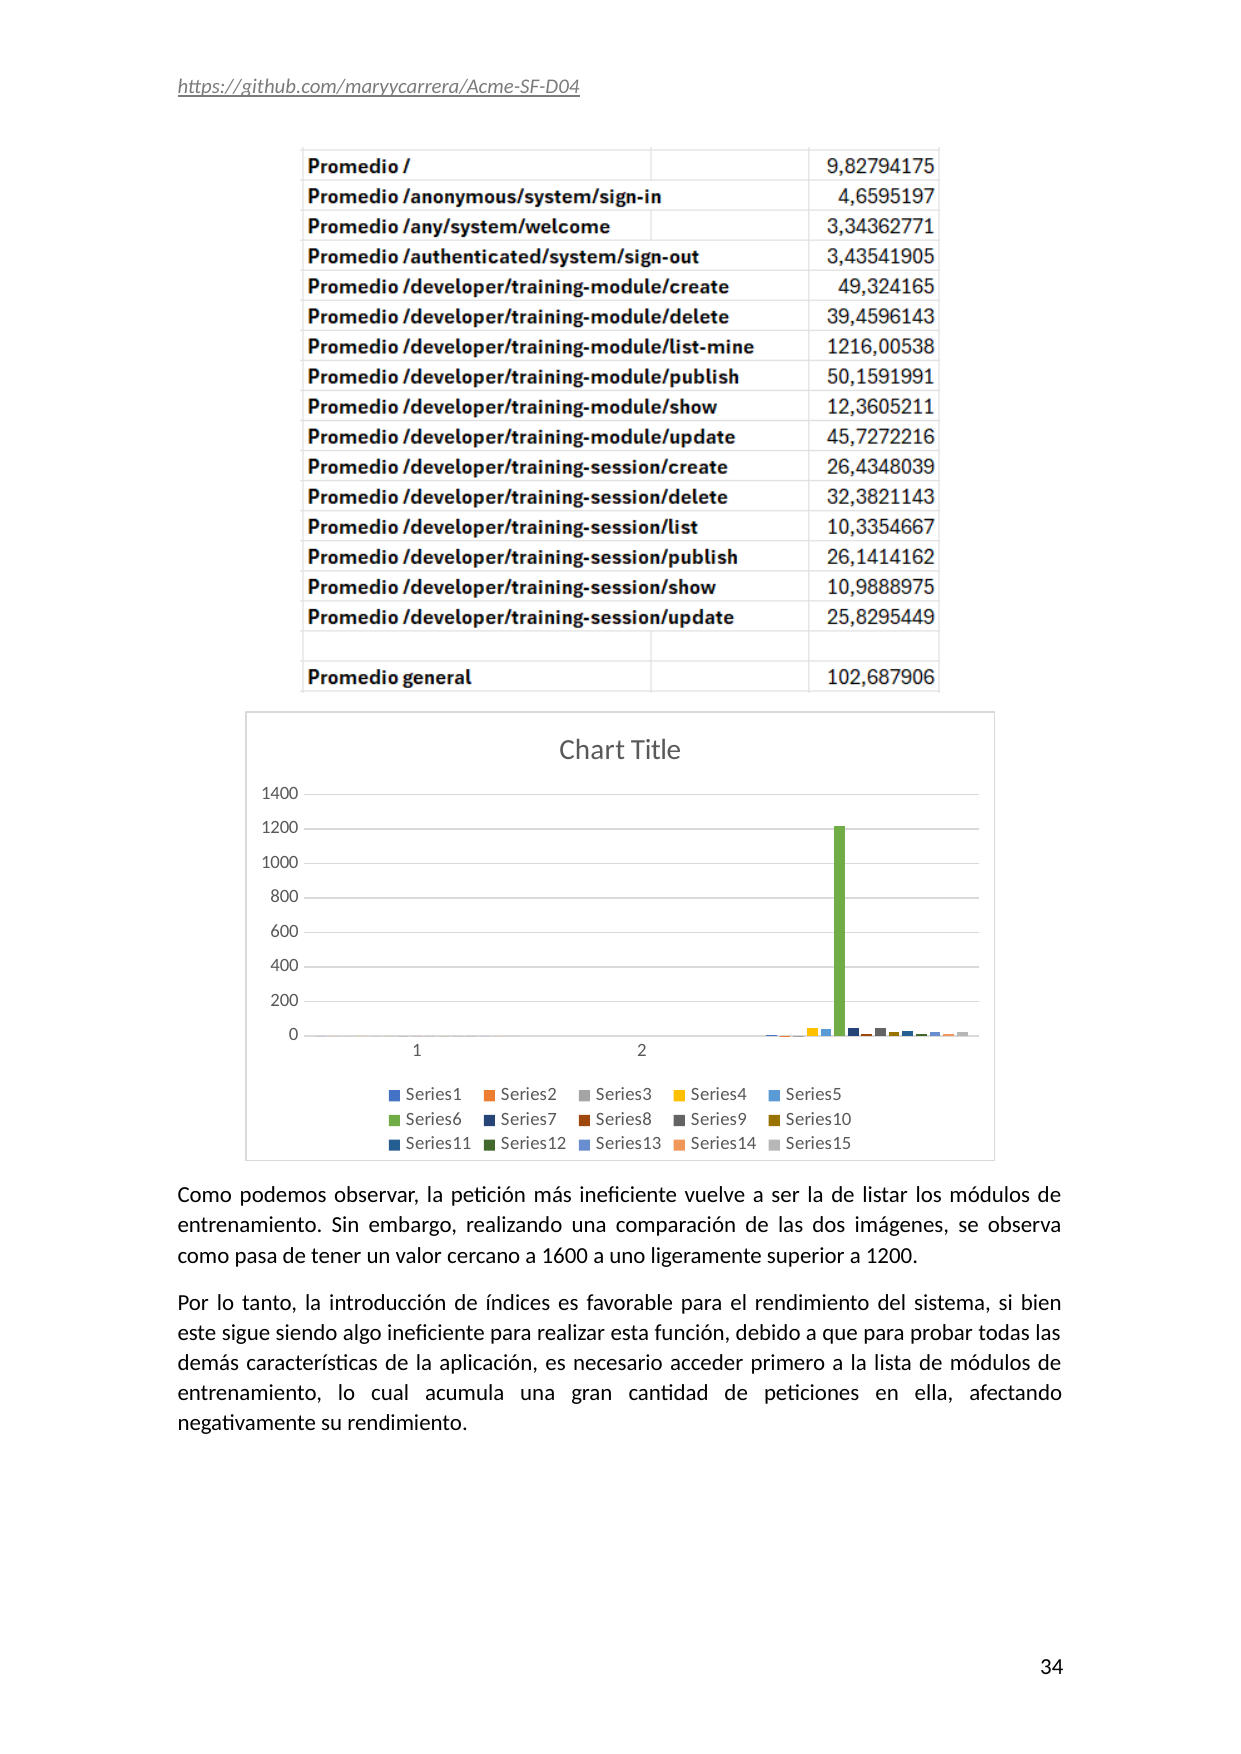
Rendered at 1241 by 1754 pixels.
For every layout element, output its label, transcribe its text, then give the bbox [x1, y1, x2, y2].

picture [300, 147, 940, 693]
text Por lo tanto, la introducción de índices es favorable para el rendimiento del sistema, si bien este sigue siendo algo ineficiente para realizar esta función, debido a que para probar todas las demás características de la aplicación, es necesario acceder primero a la lista de módulos de entrenamiento, lo cual acumula una gran cantidad de peticiones en ella, afectando negativamente su rendimiento. [177, 1288, 1063, 1436]
text Como podemos observar, la petición más ineficiente vuelve a ser la de listar los módulos de entrenamiento. Sin embargo, realizando una comparación de las dos imágenes, se observa como pasa de tener un valor cercano a 1600 a uno ligeramente superior a 1200. [177, 1180, 1063, 1269]
